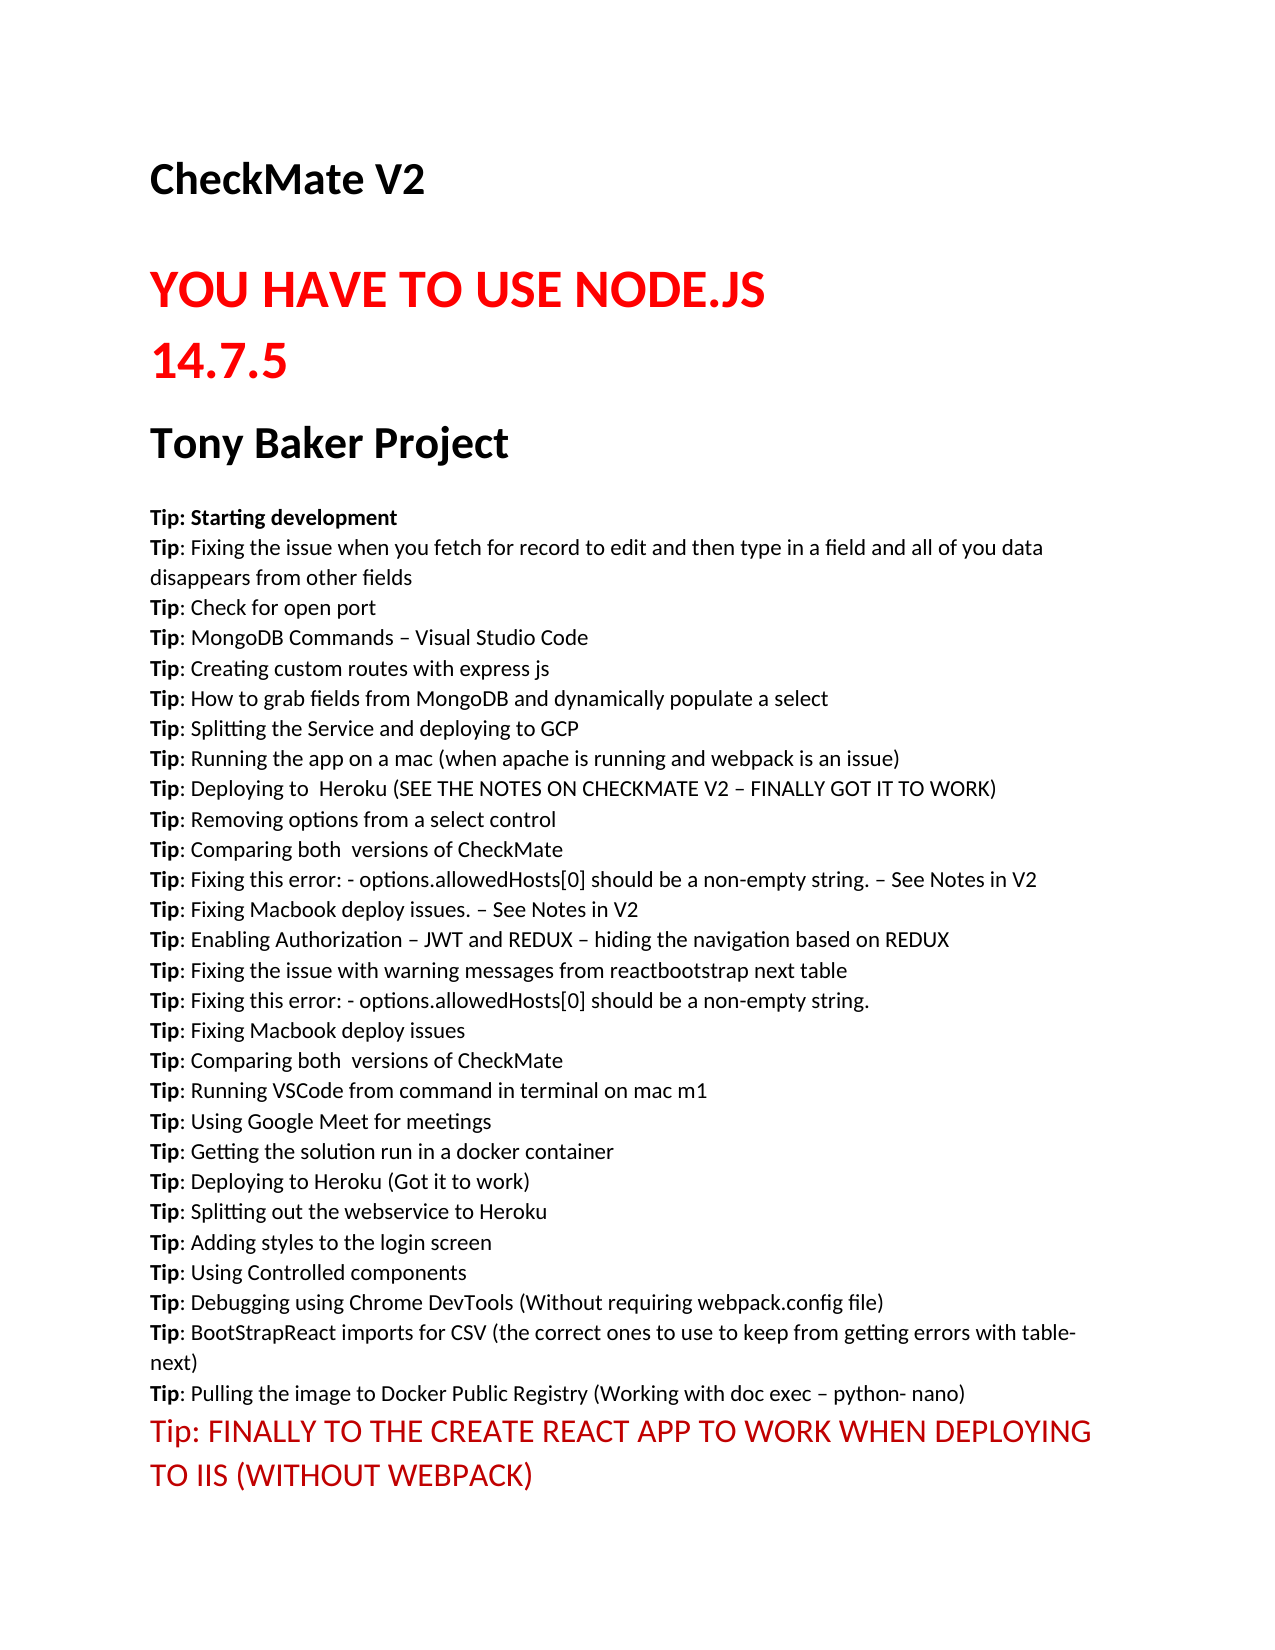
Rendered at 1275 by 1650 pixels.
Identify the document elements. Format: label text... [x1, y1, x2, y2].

text Tony Baker Project Tip: Starting development Tip: Fixing the issue when you fetch for record to edit and then type in a field and all of you data disappears from other fields Tip: Check for open port Tip: MongoDB Commands – Visual Studio Code Tip: Creating custom routes with express js Tip: How to grab fields from MongoDB and dynamically populate a select Tip: Splitting the Service and deploying to GCP Tip: Running the app on a mac (when apache is running and webpack is an issue) Tip: Deploying to Heroku (SEE THE NOTES ON CHECKMATE V2 – FINALLY GOT IT TO WORK) Tip: Removing options from a select control Tip: Comparing both versions of CheckMate Tip: Fixing this error: - options.allowedHosts[0] should be a non-empty string. – See Notes in V2 Tip: Fixing Macbook deploy issues. – See Notes in V2 Tip: Enabling Authorization – JWT and REDUX – hiding the navigation based on REDUX Tip: Fixing the issue with warning messages from reactbootstrap next table Tip: Fixing this error: - options.allowedHosts[0] should be a non-empty string. Tip: Fixing Macbook deploy issues Tip: Comparing both versions of CheckMate Tip: Running VSCode from command in terminal on mac m1 Tip: Using Google Meet for meetings Tip: Getting the solution run in a docker container Tip: Deploying to Heroku (Got it to work) Tip: Splitting out the webservice to Heroku Tip: Adding styles to the login screen Tip: Using Controlled components Tip: Debugging using Chrome DevTools (Without requiring webpack.config file) Tip: BootStrapReact imports for CSV (the correct ones to use to keep from getting errors with table-next) Tip: Pulling the image to Docker Public Registry (Working with doc exec – python- nano) Tip: FINALLY TO THE CREATE REACT APP TO WORK WHEN DEPLOYING TO IIS (WITHOUT WEBPACK) [150, 414, 1125, 1495]
text CheckMate V2 [150, 150, 1125, 236]
text YOU HAVE TO USE NODE.JS 14.7.5 [150, 255, 1125, 392]
